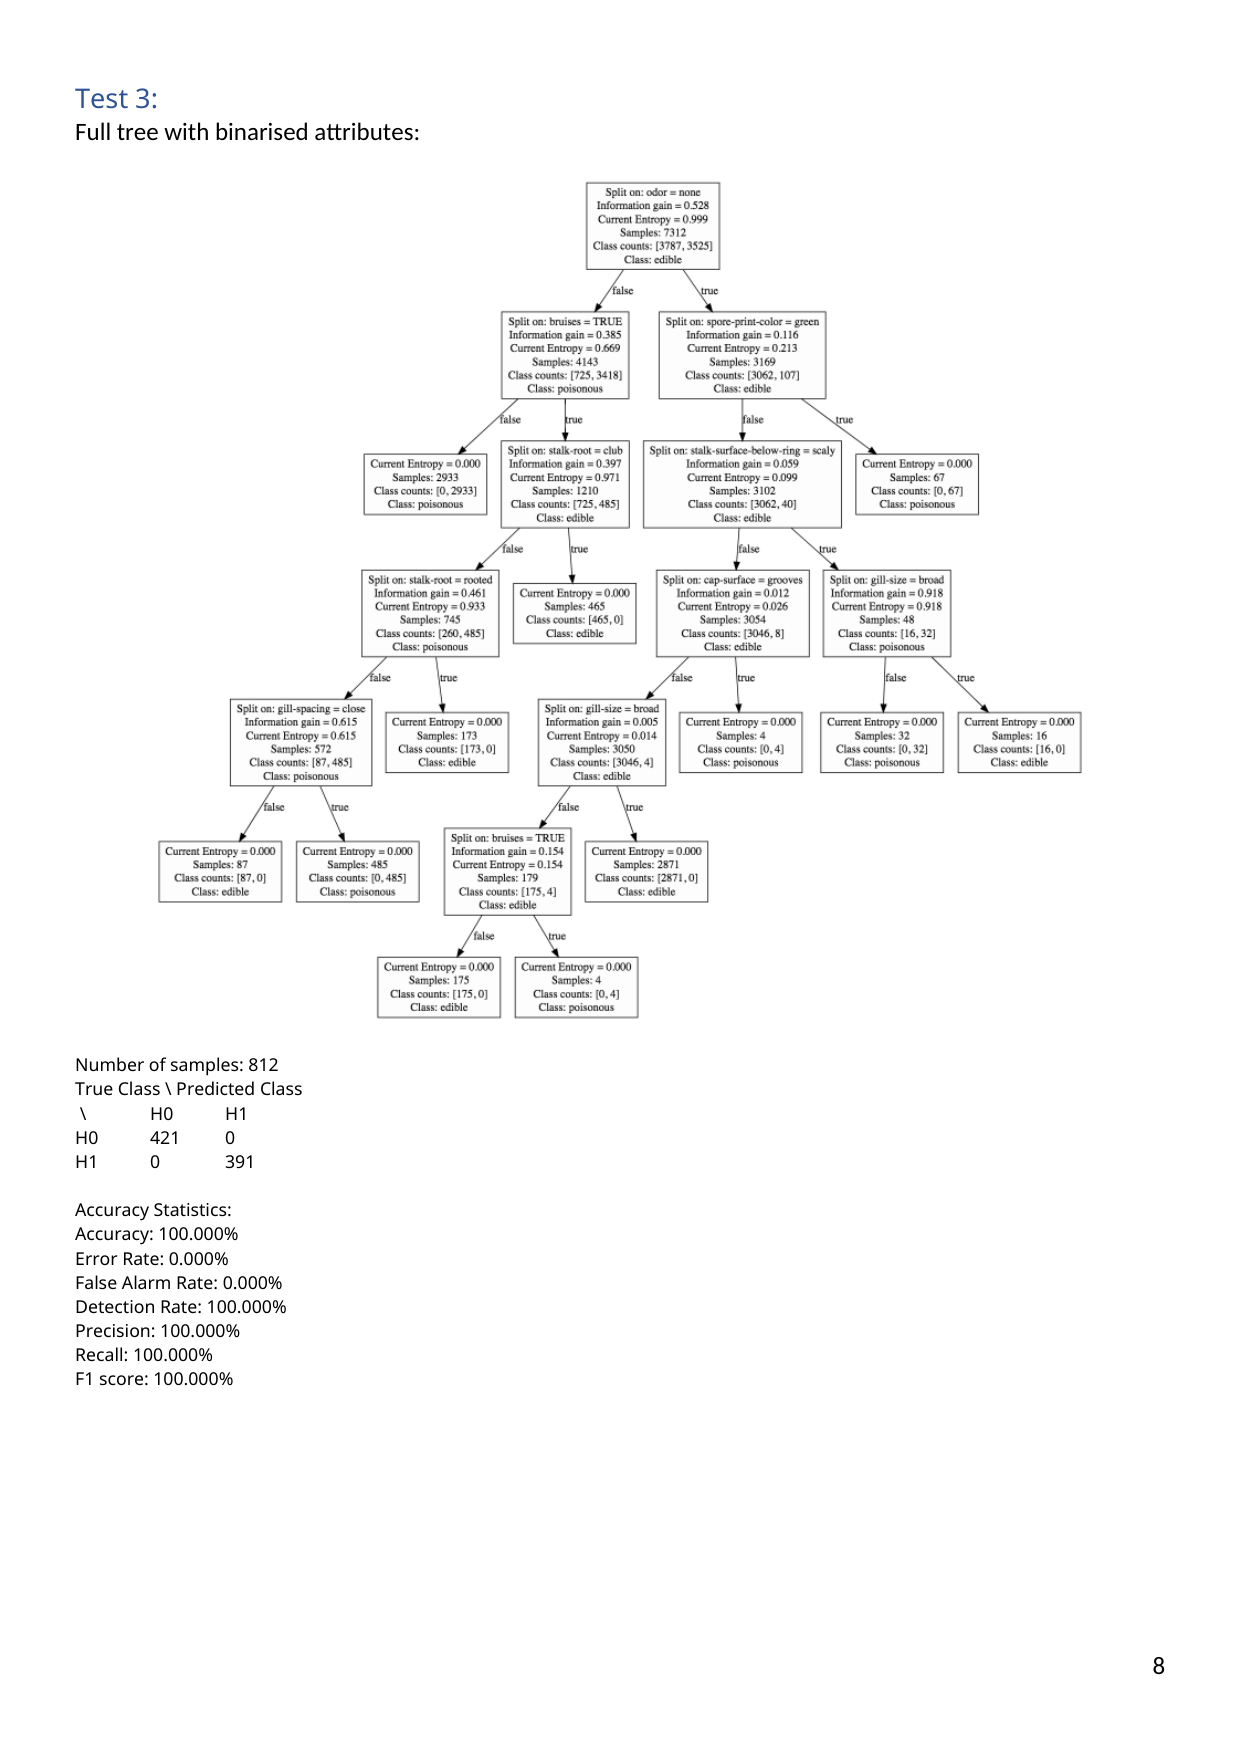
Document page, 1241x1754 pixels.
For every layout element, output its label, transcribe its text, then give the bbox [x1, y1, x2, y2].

picture [157, 177, 1083, 1022]
text Detection Rate: 100.000% [75, 1294, 1165, 1318]
text Accuracy: 100.000% [75, 1222, 1165, 1246]
text Error Rate: 0.000% [75, 1246, 1165, 1270]
text F1 score: 100.000% [75, 1367, 1165, 1391]
text False Alarm Rate: 0.000% [75, 1270, 1165, 1294]
text H0 421 0 [75, 1125, 1165, 1149]
text H1 0 391 [75, 1149, 1165, 1173]
text Number of samples: 812 [75, 1053, 1165, 1077]
text Precision: 100.000% [75, 1318, 1165, 1343]
subtitle Test 3: [75, 79, 1165, 116]
text True Class \ Predicted Class [75, 1077, 1165, 1101]
text \ H0 H1 [75, 1101, 1165, 1125]
text Accuracy Statistics: [75, 1198, 1165, 1222]
text Full tree with binarised attributes: [75, 116, 1165, 147]
text Recall: 100.000% [75, 1343, 1165, 1367]
